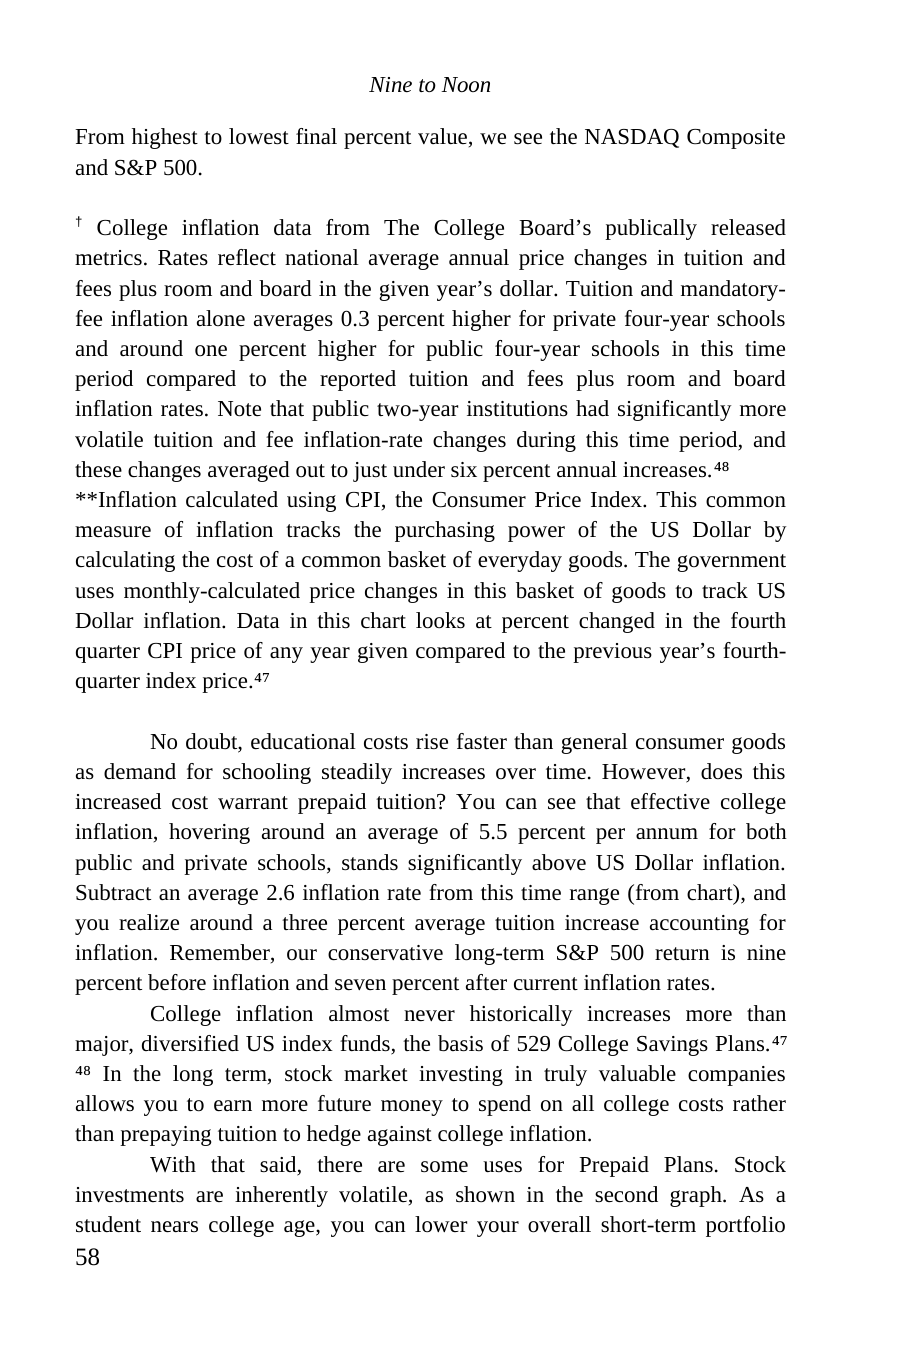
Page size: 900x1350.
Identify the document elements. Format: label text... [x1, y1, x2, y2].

text † College inflation data from The College Board’s publically released metrics. Rates reflect national average annual price changes in tuition and fees plus room and board in the given year’s dollar. Tuition and mandatory-fee inflation alone averages 0.3 percent higher for private four-year schools and around one percent higher for public four-year schools in this time period compared to the reported tuition and fees plus room and board inflation rates. Note that public two-year institutions had significantly more volatile tuition and fee inflation-rate changes during this time period, and these changes averaged out to just under six percent annual increases.⁴⁸ [75, 214, 787, 482]
text College inflation almost never historically increases more than major, diversified US index funds, the basis of 529 College Savings Plans.⁴⁷ ⁴⁸ In the long term, stock market investing in truly valuable companies allows you to earn more future money to spend on all college costs rather than prepaying tuition to hedge against college inflation. [75, 999, 787, 1147]
text No doubt, educational costs rise faster than general consumer goods as demand for schooling steadily increases over time. However, does this increased cost warrant prepaid tuition? You can see that effective college inflation, hovering around an average of 5.5 percent per annum for both public and private schools, stands significantly above US Dollar inflation. Subtract an average 2.6 inflation rate from this time range (from chart), and you realize around a three percent average tuition increase accounting for inflation. Remember, our conservative long-term S&P 500 return is nine percent before inflation and seven percent after current inflation rates. [75, 728, 787, 996]
text **Inflation calculated using CPI, the Consumer Price Index. This common measure of inflation tracks the purchasing power of the US Dollar by calculating the cost of a common basket of everyday goods. The government uses monthly-calculated price changes in this basket of goods to track US Dollar inflation. Data in this chart looks at percent changed in the fourth quarter CPI price of any year given compared to the previous year’s fourth-quarter index price.⁴⁷ [75, 486, 787, 694]
text From highest to lowest final percent value, we see the NASDAQ Composite and S&P 500. [75, 150, 787, 180]
